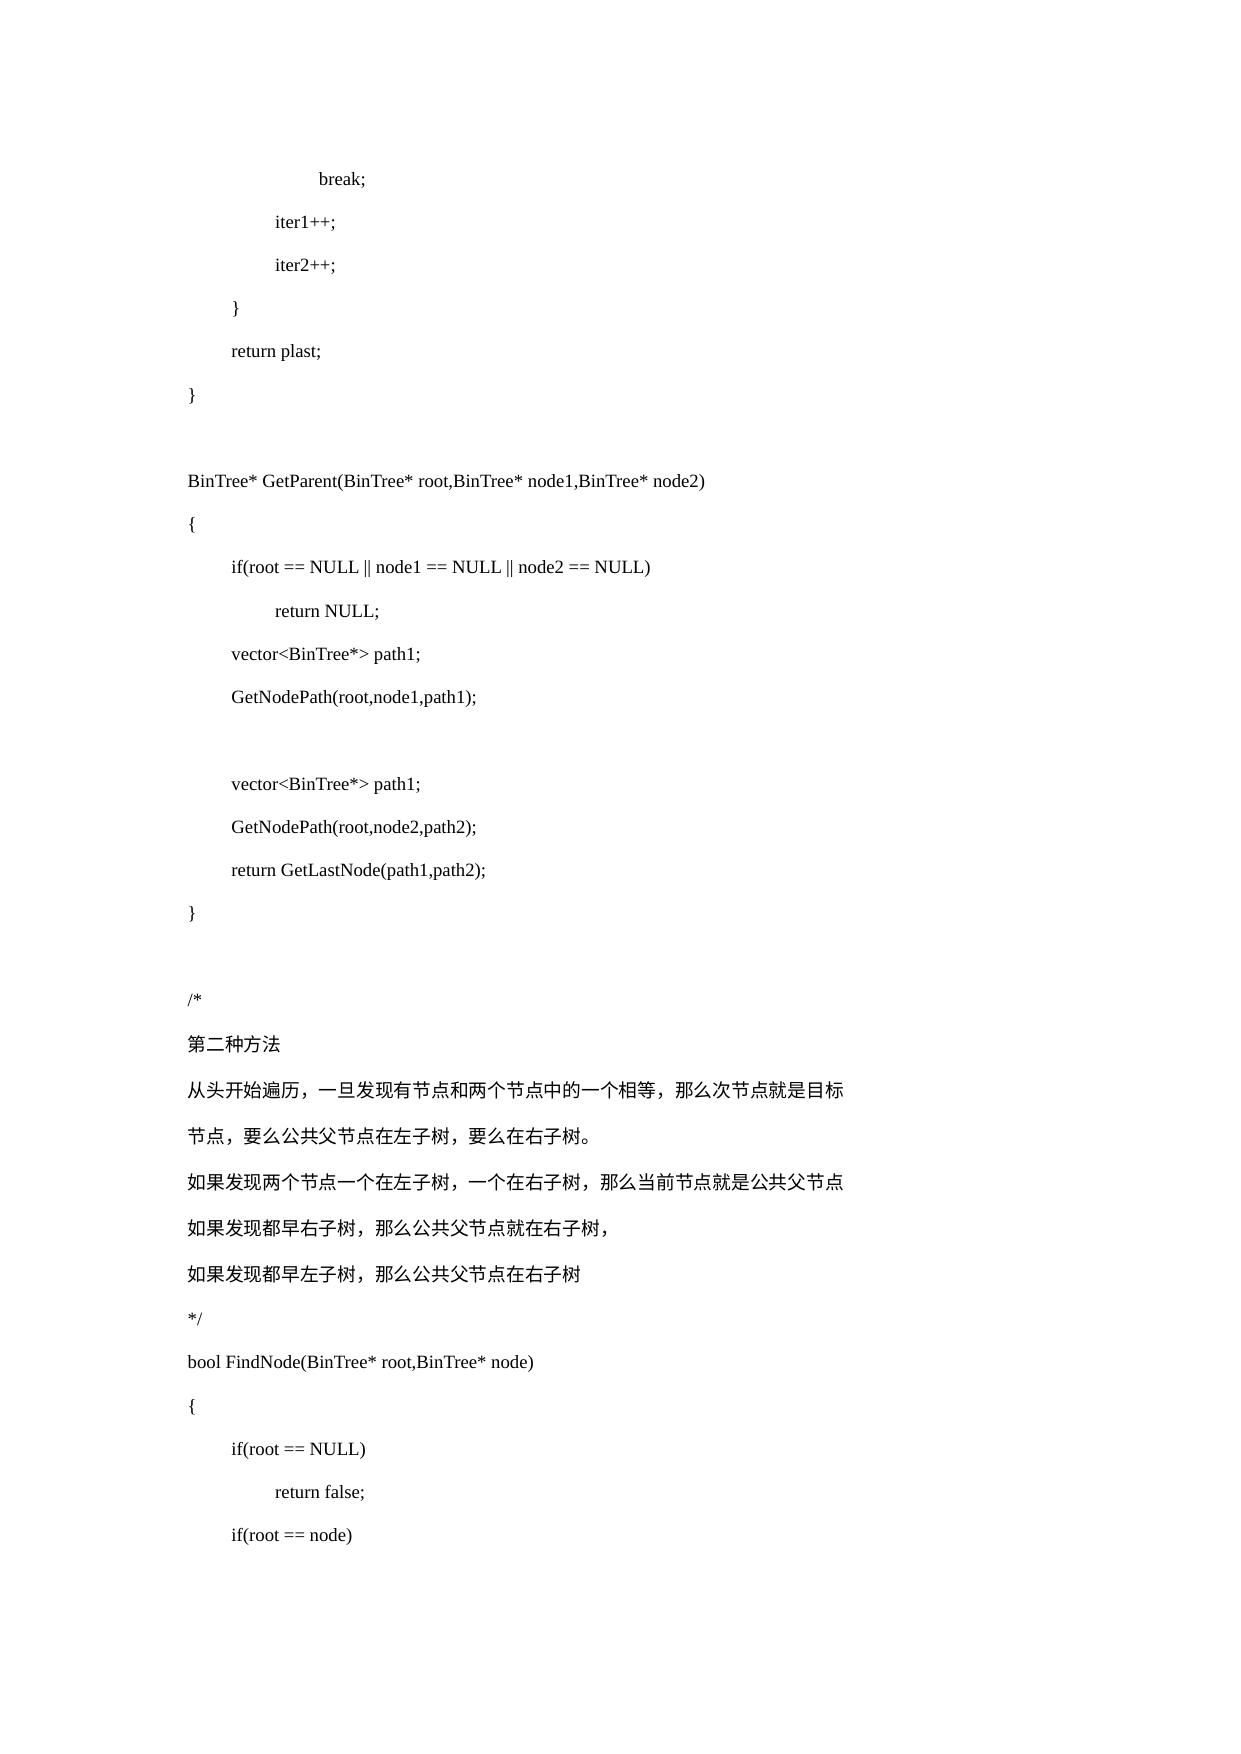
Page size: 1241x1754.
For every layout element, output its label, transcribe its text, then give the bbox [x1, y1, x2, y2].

text return plast; [187, 335, 1053, 367]
text 节点，要么公共父节点在左子树，要么在右子树。 [187, 1119, 1053, 1151]
text return GetLastNode(path1,path2); [187, 854, 1053, 886]
text iter2++; [187, 248, 1053, 281]
text vector<BinTree*> path1; [187, 767, 1053, 800]
text if(root == NULL || node1 == NULL || node2 == NULL) [187, 551, 1053, 583]
text if(root == NULL) [187, 1432, 1053, 1465]
text /* [187, 983, 1053, 1016]
text GetNodePath(root,node1,path1); [187, 681, 1053, 713]
text BinTree* GetParent(BinTree* root,BinTree* node1,BinTree* node2) [187, 464, 1053, 497]
text { [187, 508, 1053, 540]
text return false; [187, 1476, 1053, 1508]
text 从头开始遍历，一旦发现有节点和两个节点中的一个相等，那么次节点就是目标 [187, 1073, 1053, 1105]
text } [187, 897, 1053, 929]
text */ [187, 1303, 1053, 1335]
text GetNodePath(root,node2,path2); [187, 810, 1053, 843]
text bool FindNode(BinTree* root,BinTree* node) [187, 1346, 1053, 1378]
text iter1++; [187, 205, 1053, 238]
text { [187, 1389, 1053, 1422]
text return NULL; [187, 594, 1053, 627]
text 如果发现都早右子树，那么公共父节点就在右子树， [187, 1211, 1053, 1243]
text 第二种方法 [187, 1027, 1053, 1059]
text vector<BinTree*> path1; [187, 637, 1053, 670]
text 如果发现都早左子树，那么公共父节点在右子树 [187, 1257, 1053, 1289]
text } [187, 292, 1053, 324]
text if(root == node) [187, 1519, 1053, 1551]
text break; [187, 162, 1053, 194]
text 如果发现两个节点一个在左子树，一个在右子树，那么当前节点就是公共父节点 [187, 1165, 1053, 1197]
text } [187, 378, 1053, 411]
